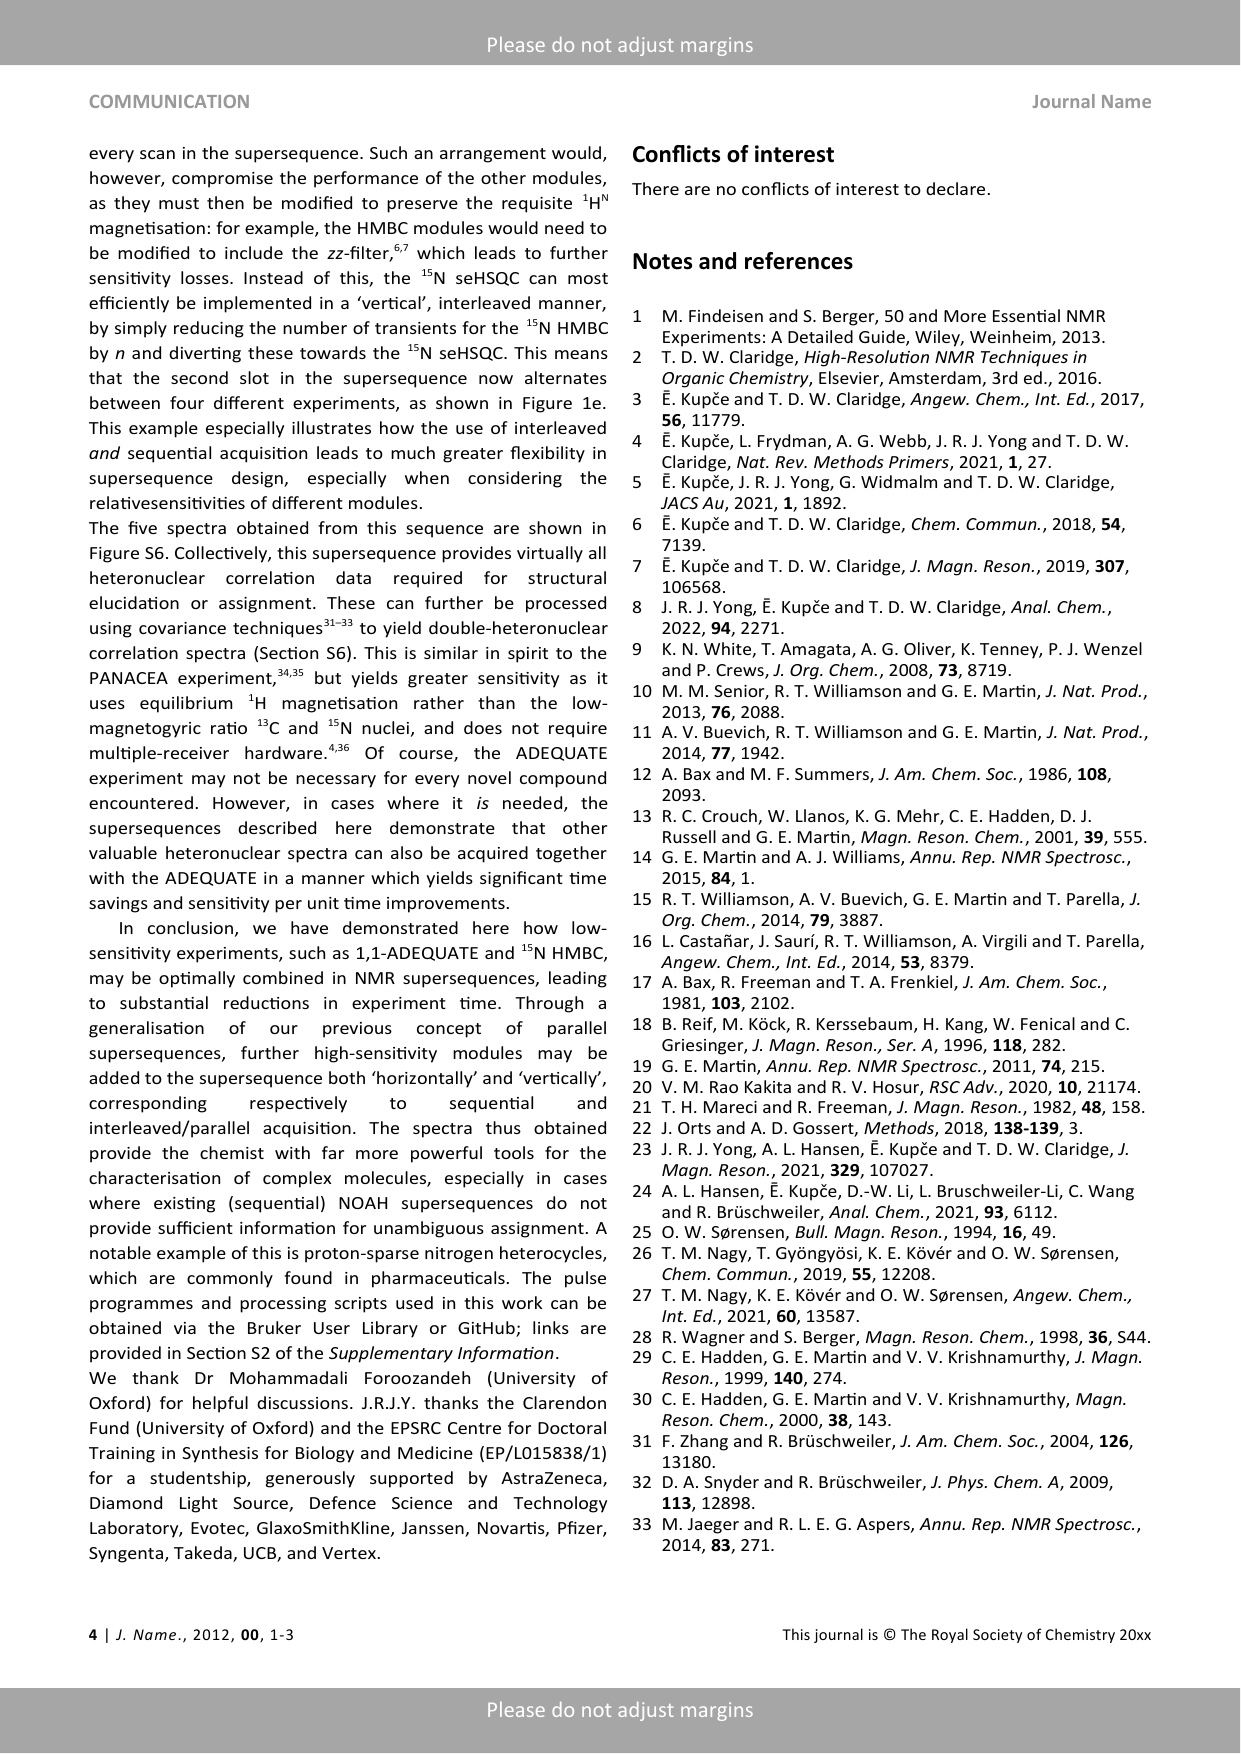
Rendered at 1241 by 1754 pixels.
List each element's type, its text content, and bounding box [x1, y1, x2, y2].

text G. E. Martin, Annu. Rep. NMR Spectrosc., 2011, 74, 215. [632, 1056, 1152, 1076]
subtitle Notes and references [632, 246, 1152, 276]
text T. M. Nagy, K. E. Kövér and O. W. Sørensen, Angew. Chem., Int. Ed., 2021, 60, 13587. [632, 1285, 1152, 1326]
text A. V. Buevich, R. T. Williamson and G. E. Martin, J. Nat. Prod., 2014, 77, 1942. [632, 722, 1152, 764]
text A. L. Hansen, Ē. Kupče, D.-W. Li, L. Bruschweiler-Li, C. Wang and R. Brüschweiler, Anal. Chem., 2021, 93, 6112. [632, 1181, 1152, 1222]
text M. M. Senior, R. T. Williamson and G. E. Martin, J. Nat. Prod., 2013, 76, 2088. [632, 681, 1152, 722]
text Ē. Kupče, J. R. J. Yong, G. Widmalm and T. D. W. Claridge, JACS Au, 2021, 1, 1892. [632, 472, 1152, 514]
text T. H. Mareci and R. Freeman, J. Magn. Reson., 1982, 48, 158. [632, 1097, 1152, 1118]
text J. R. J. Yong, A. L. Hansen, Ē. Kupče and T. D. W. Claridge, J. Magn. Reson., 2021, 329, 107027. [632, 1139, 1152, 1181]
text Ē. Kupče and T. D. W. Claridge, Chem. Commun., 2018, 54, 7139. [632, 514, 1152, 556]
text C. E. Hadden, G. E. Martin and V. V. Krishnamurthy, Magn. Reson. Chem., 2000, 38, 143. [632, 1389, 1152, 1431]
text V. M. Rao Kakita and R. V. Hosur, RSC Adv., 2020, 10, 21174. [632, 1076, 1152, 1097]
text Ē. Kupče and T. D. W. Claridge, J. Magn. Reson., 2019, 307, 106568. [632, 556, 1152, 597]
text B. Reif, M. Köck, R. Kerssebaum, H. Kang, W. Fenical and C. Griesinger, J. Magn. Reson., Ser. A, 1996, 118, 282. [632, 1014, 1152, 1056]
text J. R. J. Yong, Ē. Kupče and T. D. W. Claridge, Anal. Chem., 2022, 94, 2271. [632, 597, 1152, 639]
text D. A. Snyder and R. Brüschweiler, J. Phys. Chem. A, 2009, 113, 12898. [632, 1472, 1152, 1514]
text A. Bax, R. Freeman and T. A. Frenkiel, J. Am. Chem. Soc., 1981, 103, 2102. [632, 972, 1152, 1014]
text R. Wagner and S. Berger, Magn. Reson. Chem., 1998, 36, S44. [632, 1326, 1152, 1347]
text We thank Dr Mohammadali Foroozandeh (University of Oxford) for helpful discussions. J.R.J.Y. thanks the Clarendon Fund (University of Oxford) and the EPSRC Centre for Doctoral Training in Synthesis for Biology and Medicine (EP/L015838/1) for a studentship, generously supported by AstraZeneca, Diamond Light Source, Defence Science and Technology Laboratory, Evotec, GlaxoSmithKline, Janssen, Novartis, Pfizer, Syngenta, Takeda, UCB, and Vertex. [89, 1364, 608, 1564]
text O. W. Sørensen, Bull. Magn. Reson., 1994, 16, 49. [632, 1222, 1152, 1243]
text T. M. Nagy, T. Gyöngyösi, K. E. Kövér and O. W. Sørensen, Chem. Commun., 2019, 55, 12208. [632, 1243, 1152, 1285]
text C. E. Hadden, G. E. Martin and V. V. Krishnamurthy, J. Magn. Reson., 1999, 140, 274. [632, 1347, 1152, 1389]
text F. Zhang and R. Brüschweiler, J. Am. Chem. Soc., 2004, 126, 13180. [632, 1431, 1152, 1472]
text L. Castañar, J. Saurí, R. T. Williamson, A. Virgili and T. Parella, Angew. Chem., Int. Ed., 2014, 53, 8379. [632, 931, 1152, 972]
text J. Orts and A. D. Gossert, Methods, 2018, 138-139, 3. [632, 1118, 1152, 1139]
text M. Findeisen and S. Berger, 50 and More Essential NMR Experiments: A Detailed Guide, Wiley, Weinheim, 2013. [632, 306, 1152, 347]
text In conclusion, we have demonstrated here how low-sensitivity experiments, such as 1,1-ADEQUATE and 15N HMBC, may be optimally combined in NMR supersequences, leading to substantial reductions in experiment time. Through a generalisation of our previous concept of parallel supersequences, further high-sensitivity modules may be added to the supersequence both ‘horizontally’ and ‘vertically’, corresponding respectively to sequential and interleaved/parallel acquisition. The spectra thus obtained provide the chemist with far more powerful tools for the characterisation of complex molecules, especially in cases where existing (sequential) NOAH supersequences do not provide sufficient information for unambiguous assignment. A notable example of this is proton-sparse nitrogen heterocycles, which are commonly found in pharmaceuticals. The pulse programmes and processing scripts used in this work can be obtained via the Bruker User Library or GitHub; links are provided in Section S2 of the Supplementary Information. [89, 914, 608, 1364]
text G. E. Martin and A. J. Williams, Annu. Rep. NMR Spectrosc., 2015, 84, 1. [632, 847, 1152, 889]
text R. T. Williamson, A. V. Buevich, G. E. Martin and T. Parella, J. Org. Chem., 2014, 79, 3887. [632, 889, 1152, 931]
text Ē. Kupče, L. Frydman, A. G. Webb, J. R. J. Yong and T. D. W. Claridge, Nat. Rev. Methods Primers, 2021, 1, 27. [632, 431, 1152, 472]
text A. Bax and M. F. Summers, J. Am. Chem. Soc., 1986, 108, 2093. [632, 764, 1152, 806]
text The five spectra obtained from this sequence are shown in Figure S6. Collectively, this supersequence provides virtually all heteronuclear correlation data required for structural elucidation or assignment. These can further be processed using covariance techniques31–33 to yield double-heteronuclear correlation spectra (Section S6). This is similar in spirit to the PANACEA experiment,34,35 but yields greater sensitivity as it uses equilibrium 1H magnetisation rather than the low-magnetogyric ratio 13C and 15N nuclei, and does not require multiple-receiver hardware.4,36 Of course, the ADEQUATE experiment may not be necessary for every novel compound encountered. However, in cases where it is needed, the supersequences described here demonstrate that other valuable heteronuclear spectra can also be acquired together with the ADEQUATE in a manner which yields significant time savings and sensitivity per unit time improvements. [89, 514, 608, 914]
text M. Jaeger and R. L. E. G. Aspers, Annu. Rep. NMR Spectrosc., 2014, 83, 271. [632, 1514, 1152, 1556]
text K. N. White, T. Amagata, A. G. Oliver, K. Tenney, P. J. Wenzel and P. Crews, J. Org. Chem., 2008, 73, 8719. [632, 639, 1152, 681]
text T. D. W. Claridge, High-Resolution NMR Techniques in Organic Chemistry, Elsevier, Amsterdam, 3rd ed., 2016. [632, 347, 1152, 389]
subtitle Conflicts of interest [632, 139, 1152, 169]
text There are no conflicts of interest to declare. [632, 178, 1152, 201]
text Ē. Kupče and T. D. W. Claridge, Angew. Chem., Int. Ed., 2017, 56, 11779. [632, 389, 1152, 431]
text R. C. Crouch, W. Llanos, K. G. Mehr, C. E. Hadden, D. J. Russell and G. E. Martin, Magn. Reson. Chem., 2001, 39, 555. [632, 806, 1152, 847]
